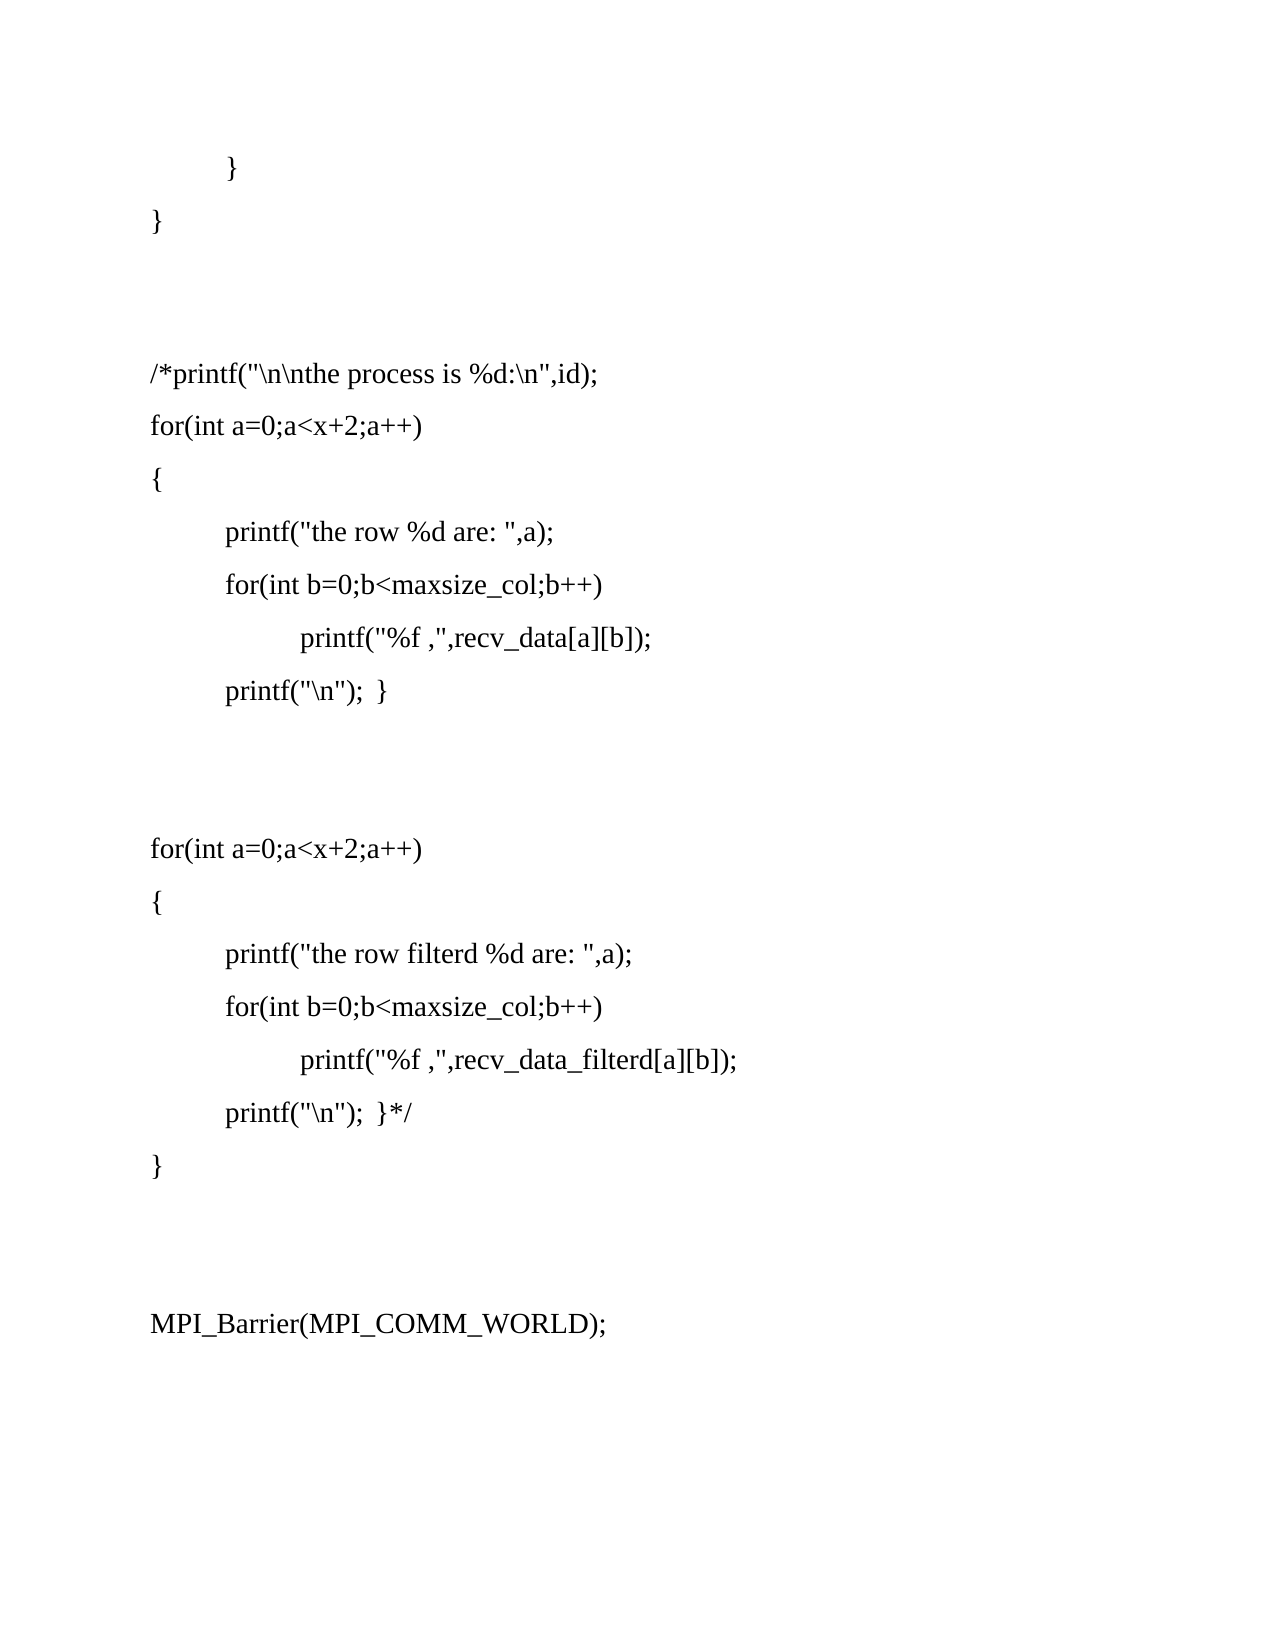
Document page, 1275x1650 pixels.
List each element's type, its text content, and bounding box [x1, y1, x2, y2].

text for(int b=0;b<maxsize_col;b++) [150, 989, 1125, 1023]
text { [150, 884, 1125, 917]
text MPI_Barrier(MPI_COMM_WORLD); [150, 1306, 1125, 1340]
text printf("%f ,",recv_data_filterd[a][b]); [150, 1042, 1125, 1076]
text /*printf("\n\nthe process is %d:\n",id); [150, 356, 1125, 389]
text { [150, 461, 1125, 495]
text } [150, 150, 1125, 183]
text printf("\n"); }*/ [150, 1095, 1125, 1129]
text printf("%f ,",recv_data[a][b]); [150, 620, 1125, 653]
text printf("\n"); } [150, 673, 1125, 706]
text for(int a=0;a<x+2;a++) [150, 408, 1125, 442]
text } [150, 1148, 1125, 1181]
text for(int b=0;b<maxsize_col;b++) [150, 567, 1125, 601]
text printf("the row filterd %d are: ",a); [150, 937, 1125, 970]
text printf("the row %d are: ",a); [150, 514, 1125, 548]
text } [150, 203, 1125, 236]
text for(int a=0;a<x+2;a++) [150, 831, 1125, 864]
